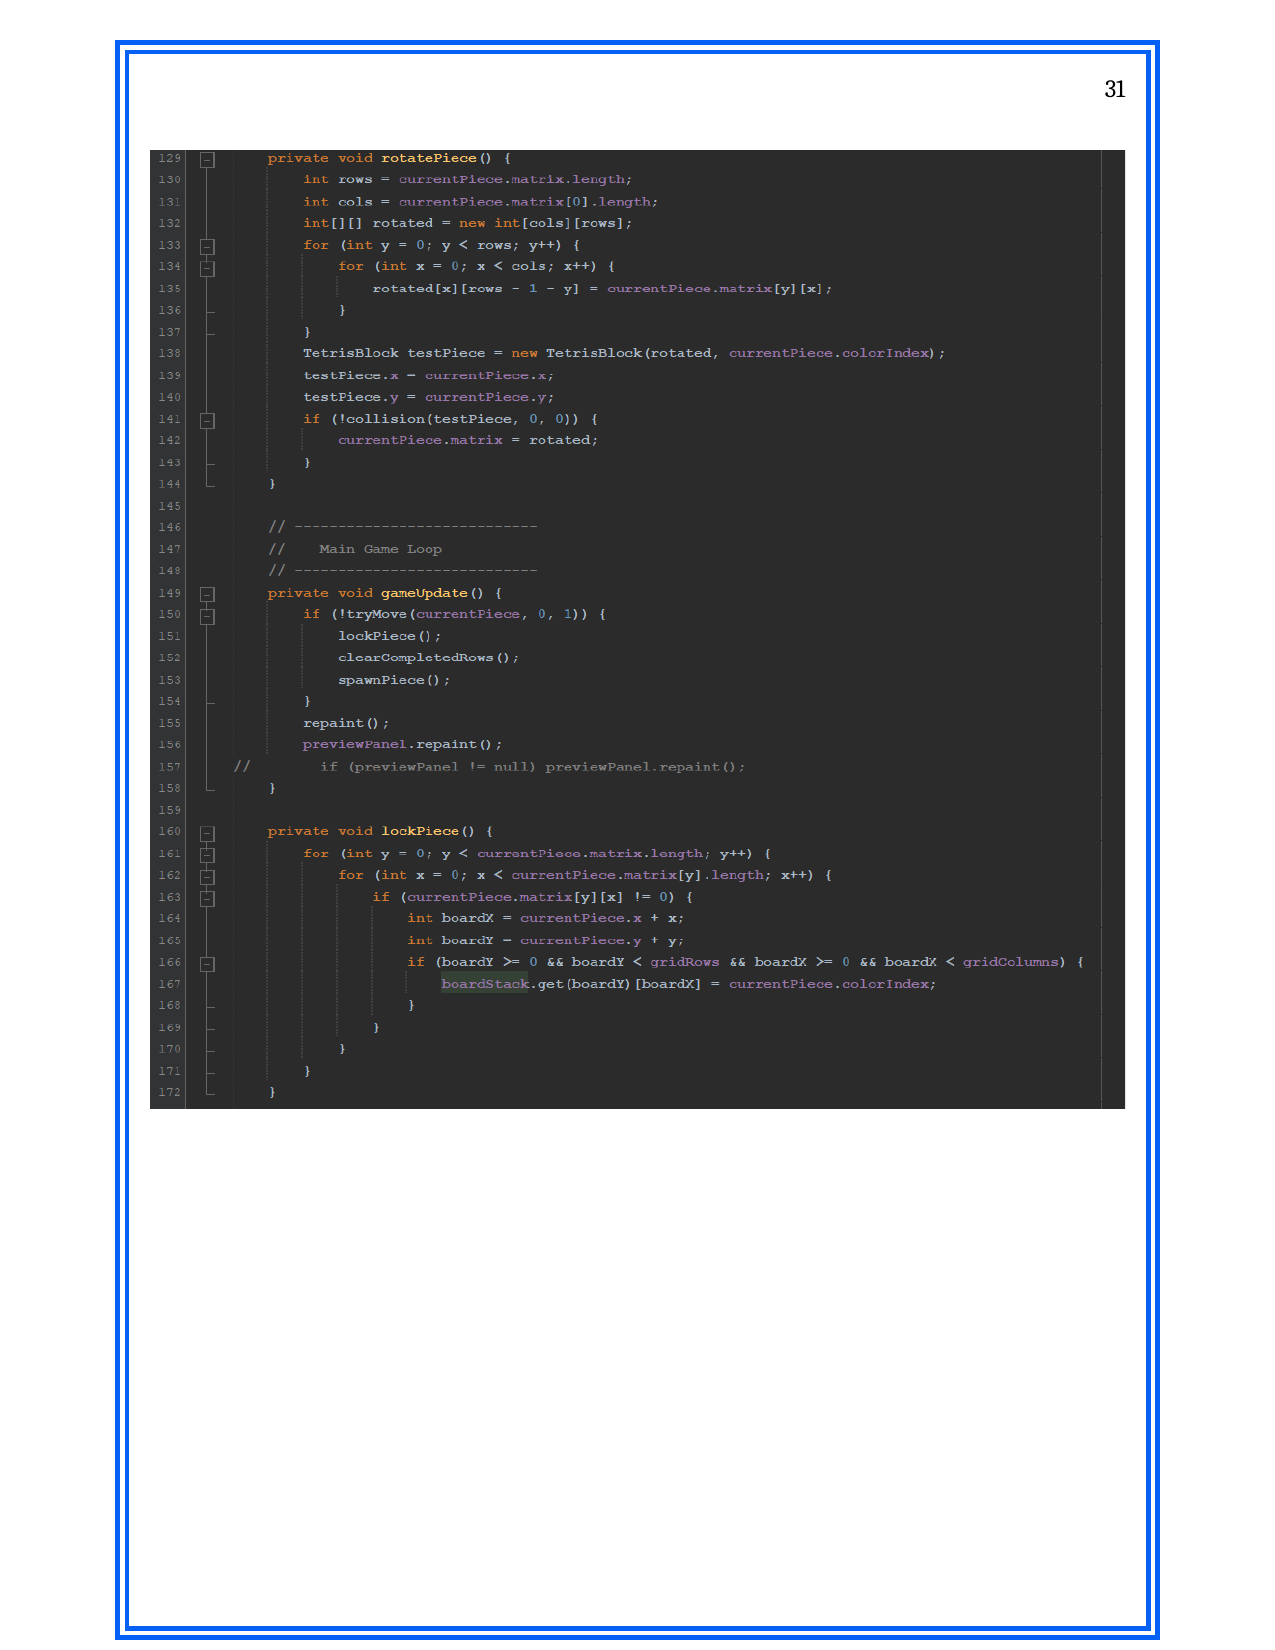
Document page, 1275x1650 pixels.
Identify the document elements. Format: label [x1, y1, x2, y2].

picture [150, 150, 1125, 1109]
